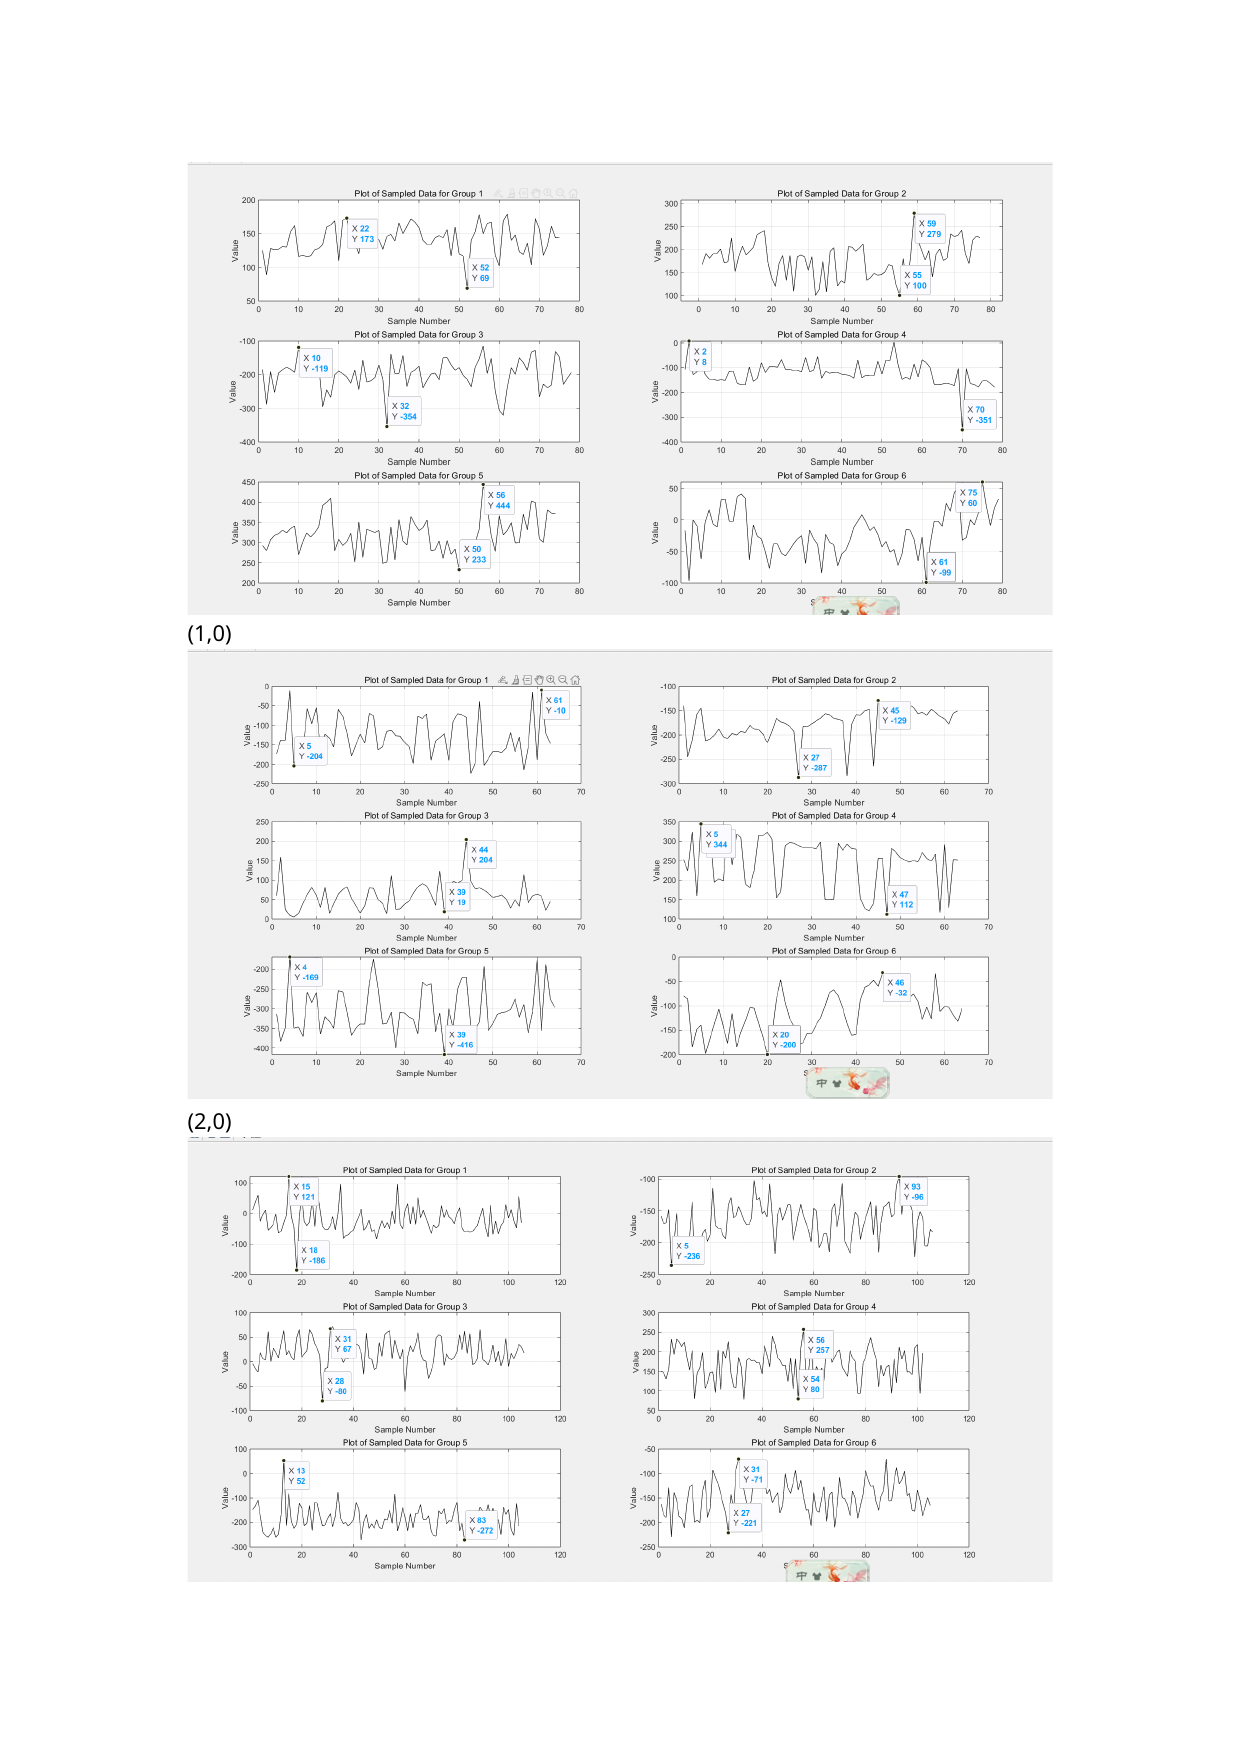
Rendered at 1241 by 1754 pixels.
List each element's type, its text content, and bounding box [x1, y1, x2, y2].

text (1,0) [187, 617, 1053, 649]
picture [187, 649, 1053, 1099]
text (2,0) [187, 1104, 1053, 1137]
picture [187, 1137, 1053, 1582]
picture [187, 162, 1053, 615]
